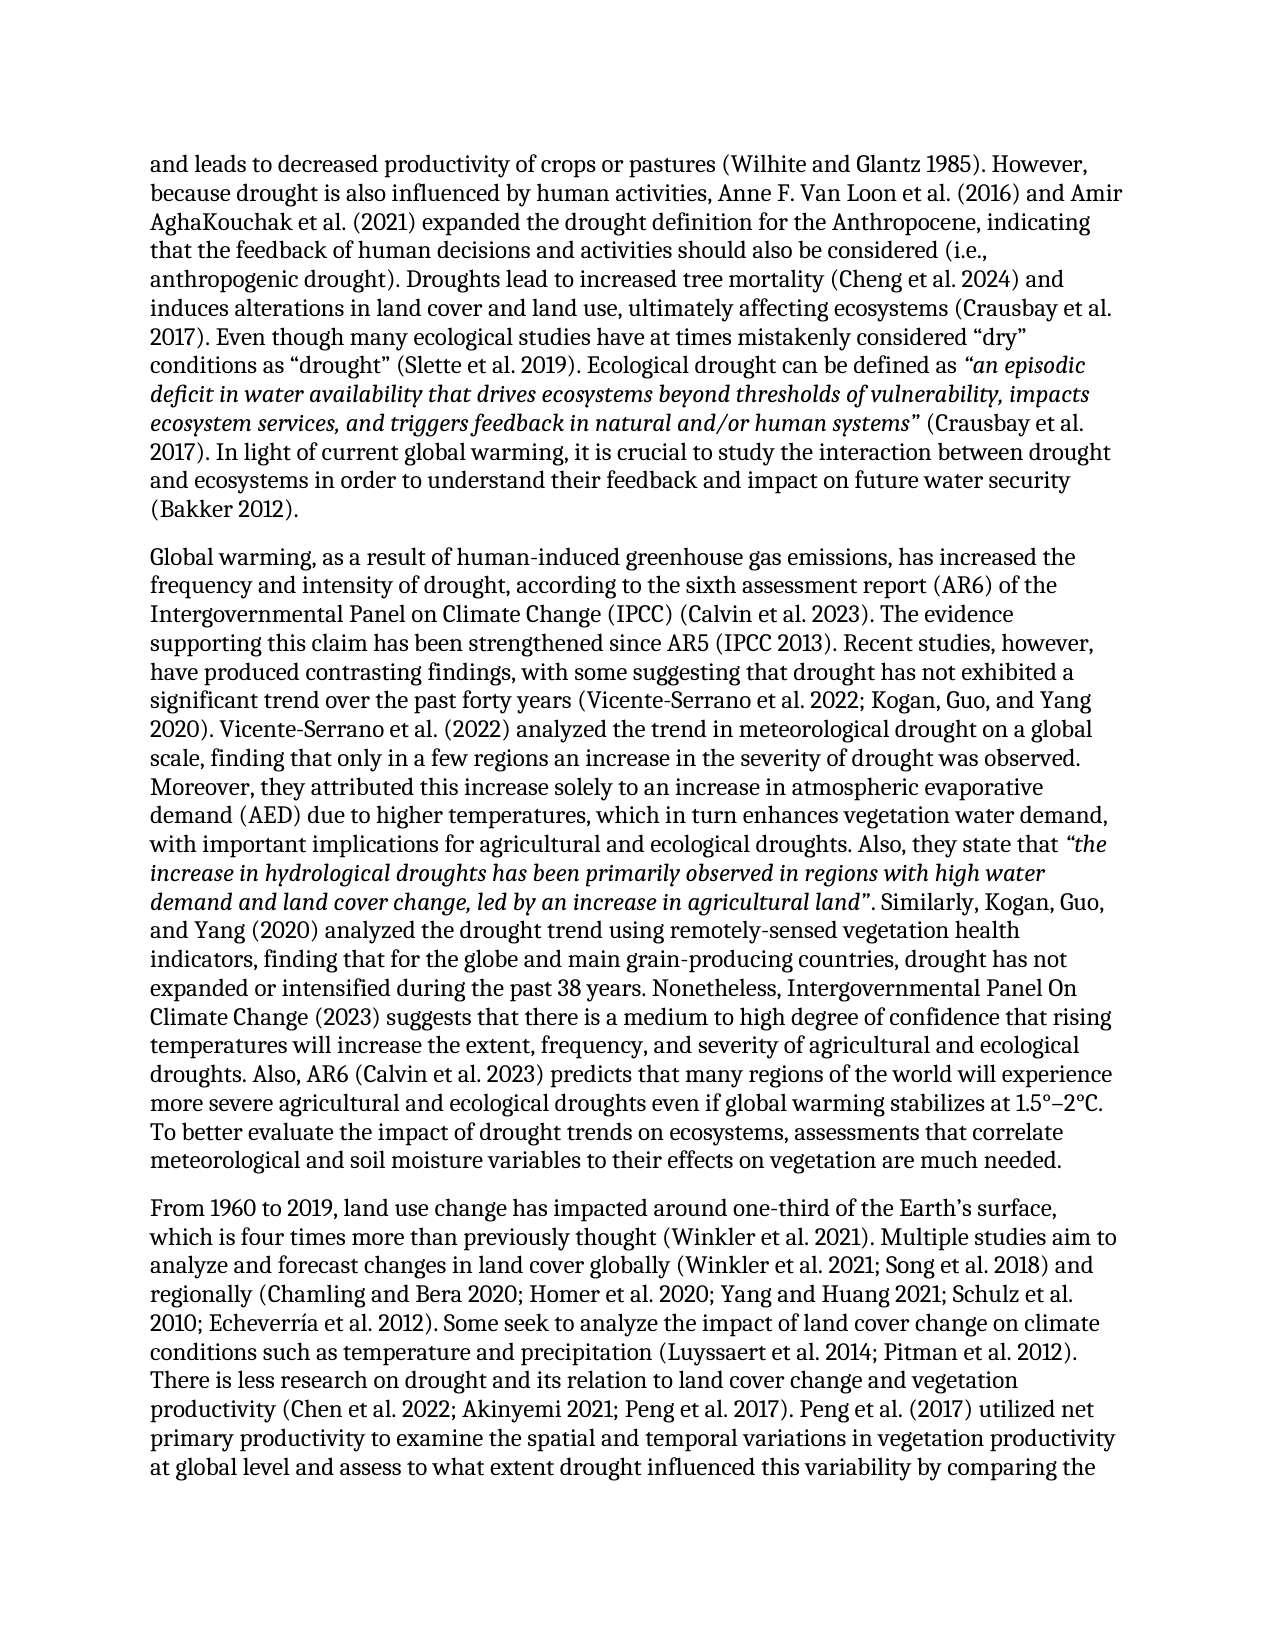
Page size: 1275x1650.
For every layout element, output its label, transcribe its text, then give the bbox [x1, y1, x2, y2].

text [150, 150, 1125, 524]
text Global warming, as a result of human-induced greenhouse gas emissions, has increased the frequency and intensity of drought, according to the sixth assessment report (AR6) of the Intergovernmental Panel on Climate Change (IPCC) (Calvin et al. 2023). The evidence supporting this claim has been strengthened since AR5 (IPCC 2013). Recent studies, however, have produced contrasting findings, with some suggesting that drought has not exhibited a significant trend over the past forty years (Vicente-Serrano et al. 2022; Kogan, Guo, and Yang 2020). Vicente-Serrano et al. (2022) analyzed the trend in meteorological drought on a global scale, finding that only in a few regions an increase in the severity of drought was observed. Moreover, they attributed this increase solely to an increase in atmospheric evaporative demand (AED) due to higher temperatures, which in turn enhances vegetation water demand, with important implications for agricultural and ecological droughts. Also, they state that “the increase in hydrological droughts has been primarily observed in regions with high water demand and land cover change, led by an increase in agricultural land”. Similarly, Kogan, Guo, and Yang (2020) analyzed the drought trend using remotely-sensed vegetation health indicators, finding that for the globe and main grain-producing countries, drought has not expanded or intensified during the past 38 years. Nonetheless, Intergovernmental Panel On Climate Change (2023) suggests that there is a medium to high degree of confidence that rising temperatures will increase the extent, frequency, and severity of agricultural and ecological droughts. Also, AR6 (Calvin et al. 2023) predicts that many regions of the world will experience more severe agricultural and ecological droughts even if global warming stabilizes at 1.5°–2°C. To better evaluate the impact of drought trends on ecosystems, assessments that correlate meteorological and soil moisture variables to their effects on vegetation are much needed. [150, 542, 1125, 1175]
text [150, 1194, 1125, 1481]
